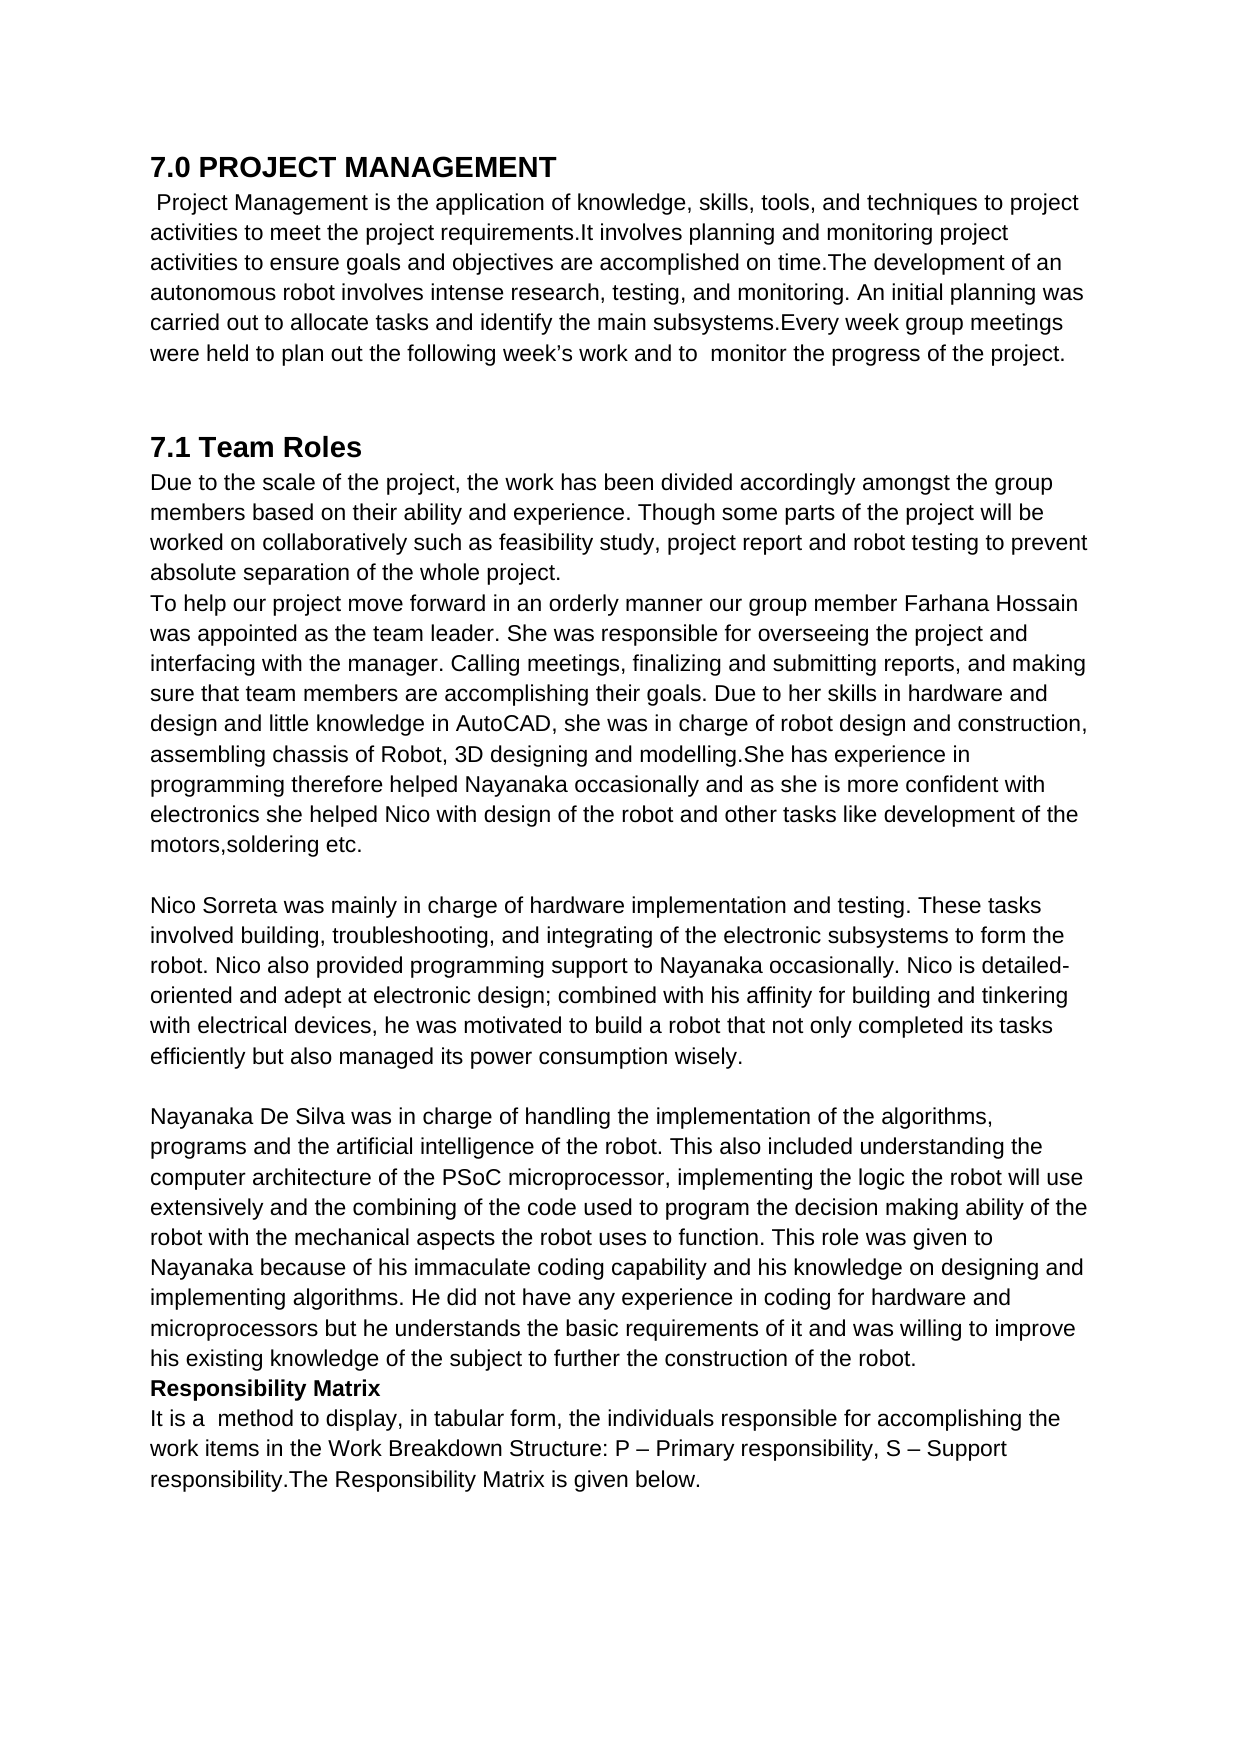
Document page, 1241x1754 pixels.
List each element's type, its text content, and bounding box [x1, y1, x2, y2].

text Project Management is the application of knowledge, skills, tools, and techniques to project activities to meet the project requirements.It involves planning and monitoring project activities to ensure goals and objectives are accomplished on time.The development of an autonomous robot involves intense research, testing, and monitoring. An initial planning was carried out to allocate tasks and identify the main subsystems.Every week group meetings were held to plan out the following week’s work and to monitor the progress of the project. [150, 188, 1090, 366]
text Responsibility Matrix [150, 1375, 1090, 1401]
text 7.0 PROJECT MANAGEMENT [150, 150, 1090, 183]
text 7.1 Team Roles [150, 430, 1090, 464]
text Due to the scale of the project, the work has been divided accordingly amongst the group members based on their ability and experience. Though some parts of the project will be worked on collaboratively such as feasibility study, project report and robot testing to prevent absolute separation of the whole project. [150, 469, 1090, 586]
text Nayanaka De Silva was in charge of handling the implementation of the algorithms, programs and the artificial intelligence of the robot. This also included understanding the computer architecture of the PSoC microprocessor, implementing the logic the robot will use extensively and the combining of the code used to program the decision making ability of the robot with the mechanical aspects the robot uses to function. This role was given to Nayanaka because of his immaculate coding capability and his knowledge on designing and implementing algorithms. He did not have any experience in coding for hardware and microprocessors but he understands the basic requirements of it and was willing to improve his existing knowledge of the subject to further the construction of the robot. [150, 1103, 1090, 1371]
text It is a method to display, in tabular form, the individuals responsible for accomplishing the work items in the Work Breakdown Structure: P – Primary responsibility, S – Support responsibility.The Responsibility Matrix is given below. [150, 1405, 1090, 1492]
text Nico Sorreta was mainly in charge of hardware implementation and testing. These tasks involved building, troubleshooting, and integrating of the electronic subsystems to form the robot. Nico also provided programming support to Nayanaka occasionally. Nico is detailed-oriented and adept at electronic design; combined with his affinity for building and tinkering with electrical devices, he was motivated to build a robot that not only completed its tasks efficiently but also managed its power consumption wisely. [150, 892, 1090, 1069]
text To help our project move forward in an orderly manner our group member Farhana Hossain was appointed as the team leader. She was responsible for overseeing the project and interfacing with the manager. Calling meetings, finalizing and submitting reports, and making sure that team members are accomplishing their goals. Due to her skills in hardware and design and little knowledge in AutoCAD, she was in charge of robot design and construction, assembling chassis of Robot, 3D designing and modelling.She has experience in programming therefore helped Nayanaka occasionally and as she is more confident with electronics she helped Nico with design of the robot and other tasks like development of the motors,soldering etc. [150, 589, 1090, 858]
